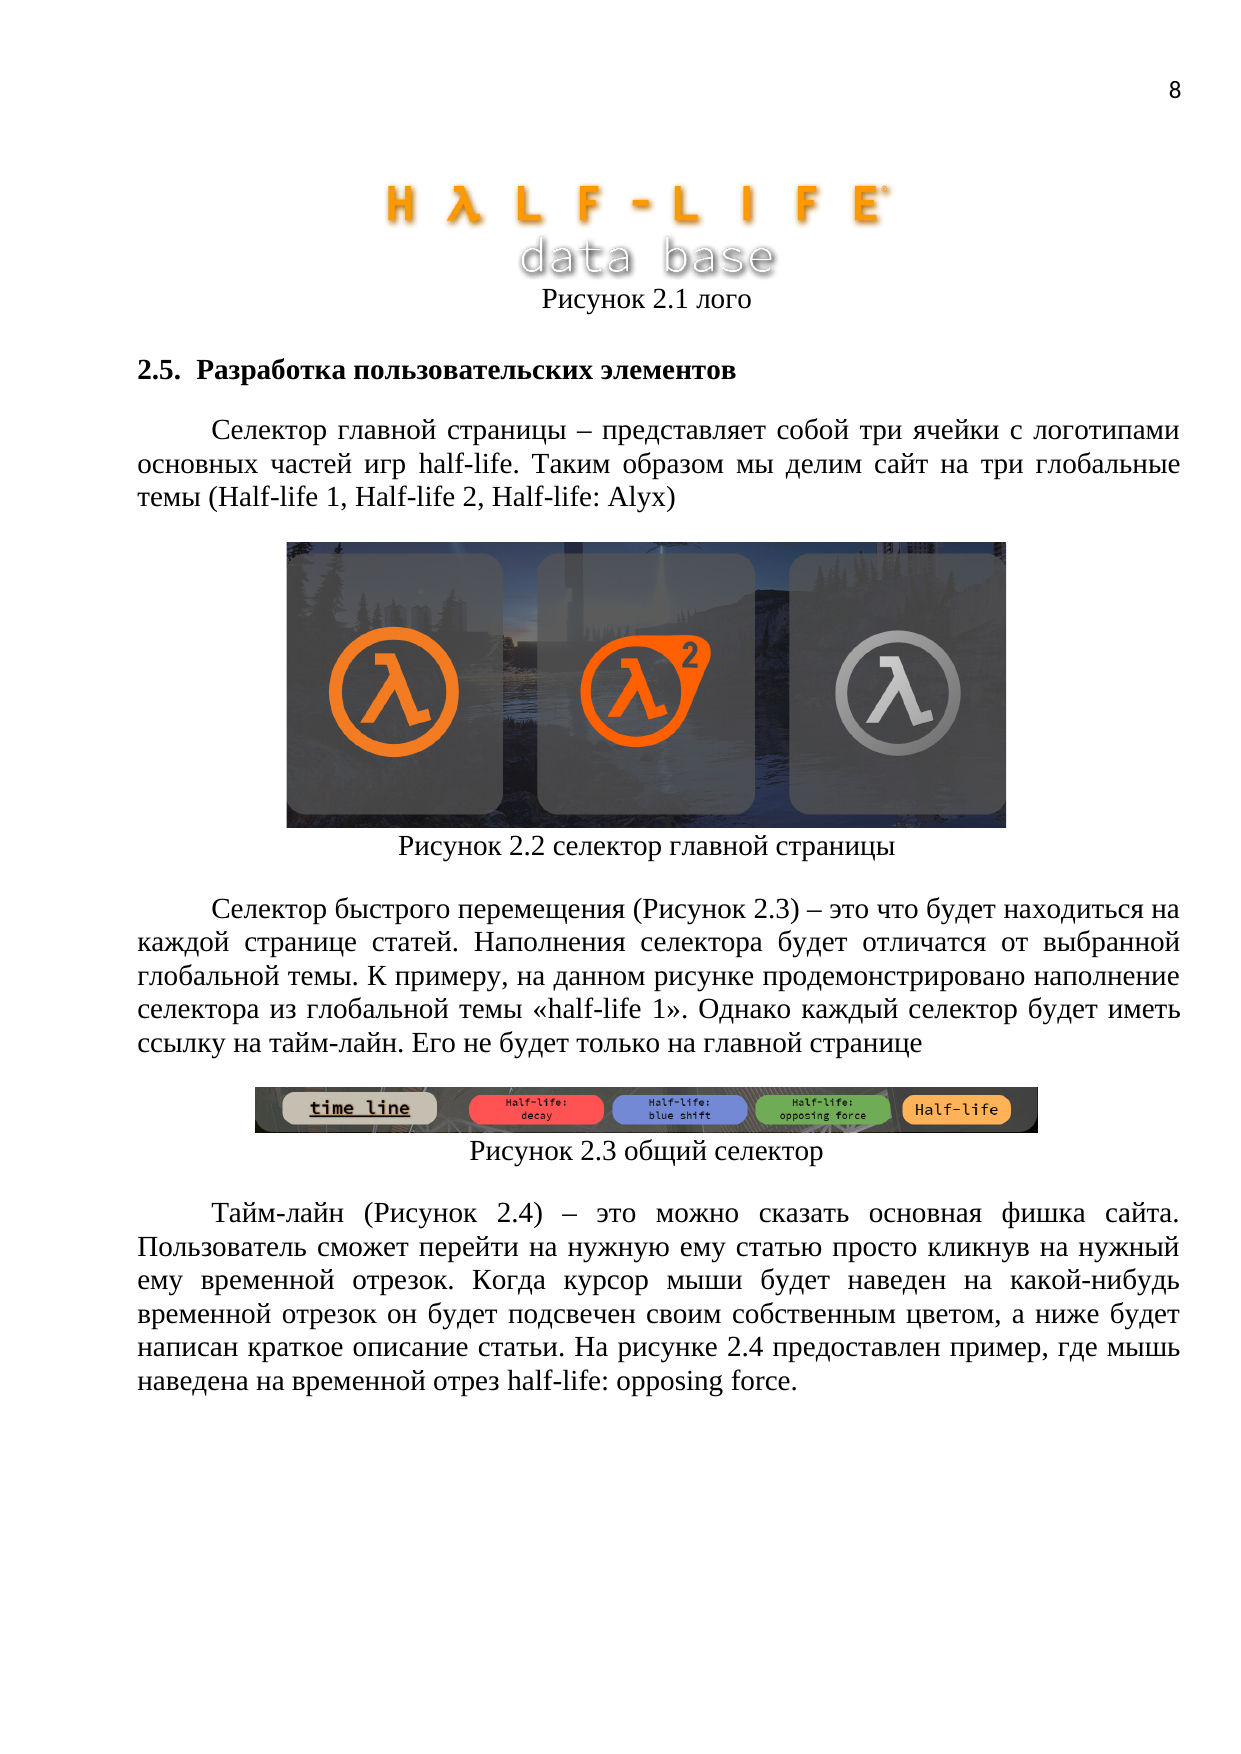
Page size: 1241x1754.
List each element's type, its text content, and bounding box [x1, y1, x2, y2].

picture [355, 176, 938, 281]
picture [255, 1087, 1038, 1133]
text Рисунок 2.3 общий селектор [137, 1133, 1156, 1166]
text Рисунок 2.2 селектор главной страницы [137, 828, 1156, 862]
text Селектор главной страницы – представляет собой три ячейки с логотипами основных частей игр half-life. Таким образом мы делим сайт на три глобальные темы (Half-life 1, Half-life 2, Half-life: Alyx) [137, 412, 1181, 513]
text Тайм-лайн (Рисунок 2.4) – это можно сказать основная фишка сайта. Пользователь сможет перейти на нужную ему статью просто кликнув на нужный ему временной отрезок. Когда курсор мыши будет наведен на какой-нибудь временной отрезок он будет подсвечен своим собственным цветом, а ниже будет написан краткое описание статьи. На рисунке 2.4 предоставлен пример, где мышь наведена на временной отрез half-life: opposing force. [137, 1195, 1181, 1397]
text Селектор быстрого перемещения (Рисунок 2.3) – это что будет находиться на каждой странице статей. Наполнения селектора будет отличатся от выбранной глобальной темы. К примеру, на данном рисунке продемонстрировано наполнение селектора из глобальной темы «half-life 1». Однако каждый селектор будет иметь ссылку на тайм-лайн. Его не будет только на главной странице [137, 891, 1181, 1058]
subtitle Разработка пользовательских элементов [137, 352, 1181, 385]
text Рисунок 2.1 лого [137, 281, 1156, 314]
picture [286, 542, 1007, 828]
